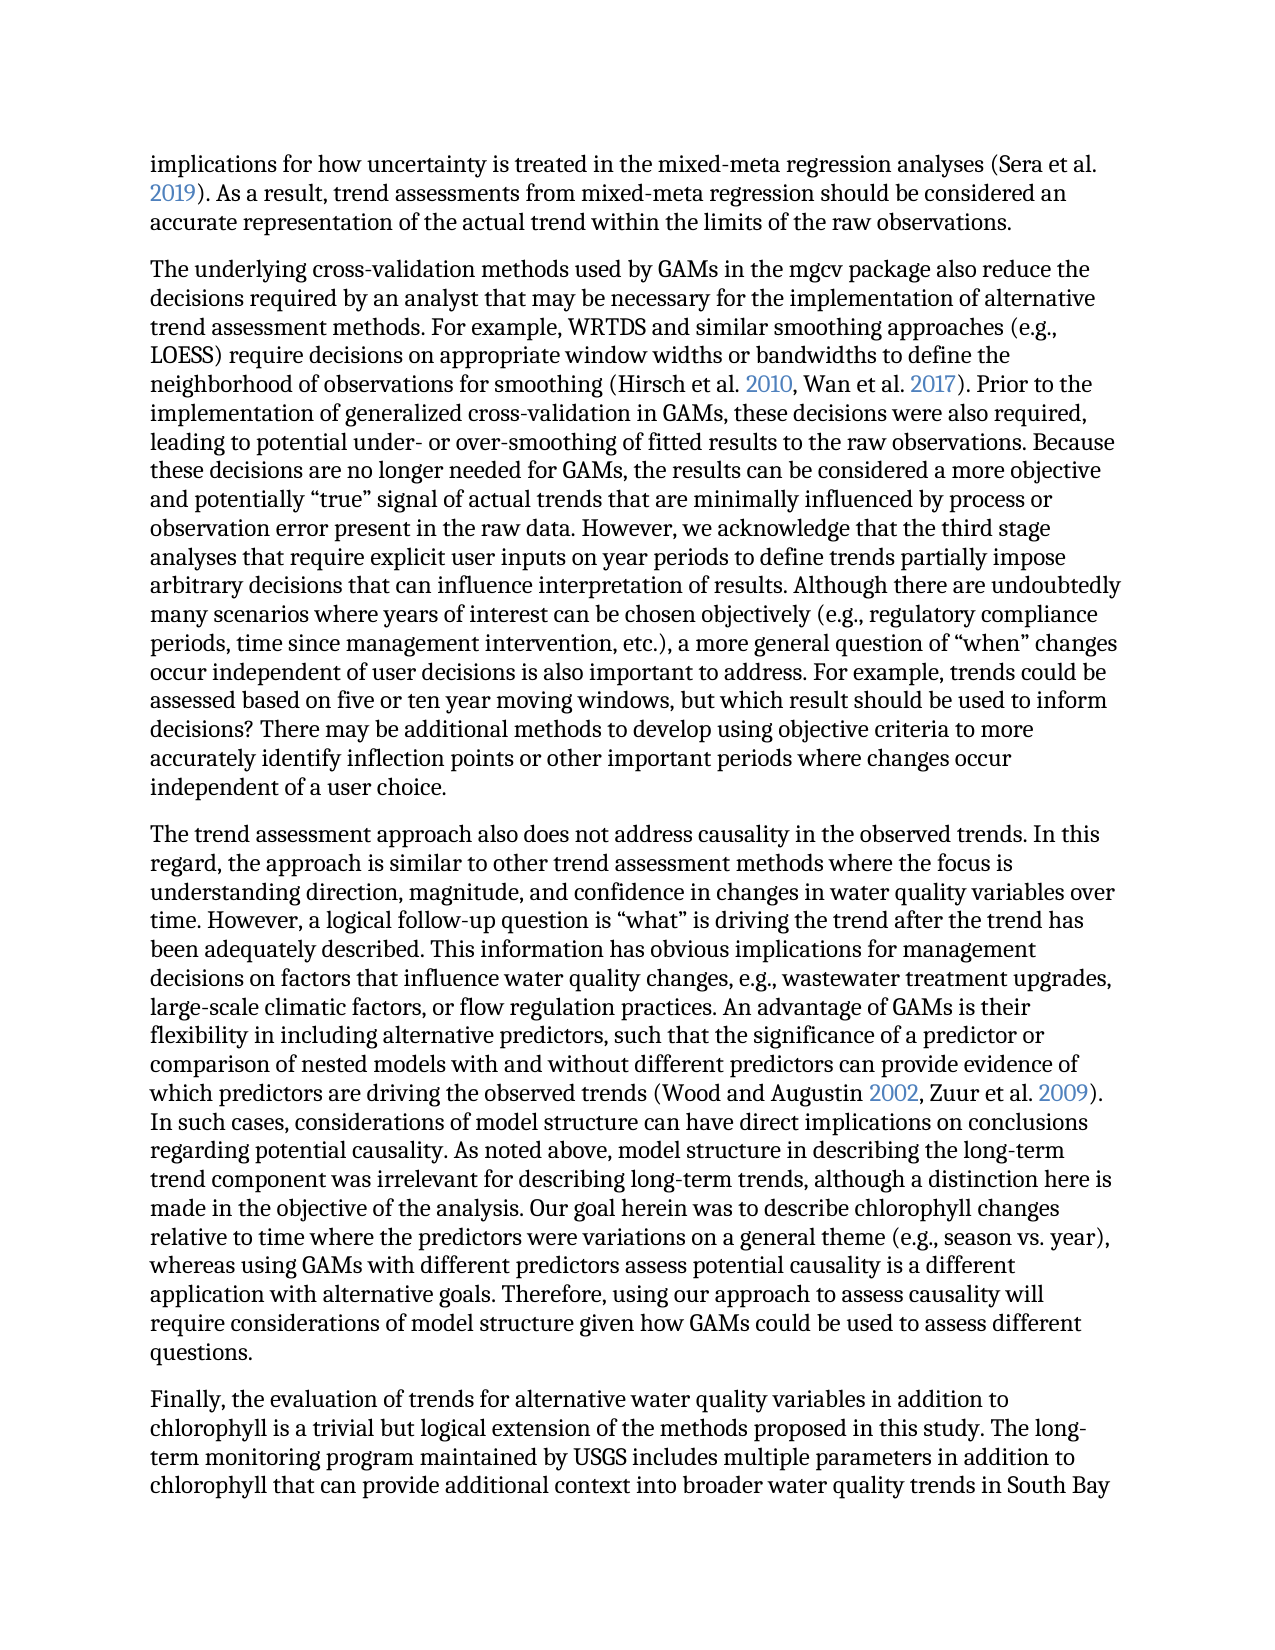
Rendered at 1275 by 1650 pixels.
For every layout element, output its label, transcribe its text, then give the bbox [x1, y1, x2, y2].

text The underlying cross-validation methods used by GAMs in the mgcv package also reduce the decisions required by an analyst that may be necessary for the implementation of alternative trend assessment methods. For example, WRTDS and similar smoothing approaches (e.g., LOESS) require decisions on appropriate window widths or bandwidths to define the neighborhood of observations for smoothing (Hirsch et al. 2010, Wan et al. 2017). Prior to the implementation of generalized cross-validation in GAMs, these decisions were also required, leading to potential under- or over-smoothing of fitted results to the raw observations. Because these decisions are no longer needed for GAMs, the results can be considered a more objective and potentially “true” signal of actual trends that are minimally influenced by process or observation error present in the raw data. However, we acknowledge that the third stage analyses that require explicit user inputs on year periods to define trends partially impose arbitrary decisions that can influence interpretation of results. Although there are undoubtedly many scenarios where years of interest can be chosen objectively (e.g., regulatory compliance periods, time since management intervention, etc.), a more general question of “when” changes occur independent of user decisions is also important to address. For example, trends could be assessed based on five or ten year moving windows, but which result should be used to inform decisions? There may be additional methods to develop using objective criteria to more accurately identify inflection points or other important periods where changes occur independent of a user choice. [150, 255, 1125, 801]
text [150, 1385, 1125, 1500]
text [150, 150, 1125, 236]
text The trend assessment approach also does not address causality in the observed trends. In this regard, the approach is similar to other trend assessment methods where the focus is understanding direction, magnitude, and confidence in changes in water quality variables over time. However, a logical follow-up question is “what” is driving the trend after the trend has been adequately described. This information has obvious implications for management decisions on factors that influence water quality changes, e.g., wastewater treatment upgrades, large-scale climatic factors, or flow regulation practices. An advantage of GAMs is their flexibility in including alternative predictors, such that the significance of a predictor or comparison of nested models with and without different predictors can provide evidence of which predictors are driving the observed trends (Wood and Augustin 2002, Zuur et al. 2009). In such cases, considerations of model structure can have direct implications on conclusions regarding potential causality. As noted above, model structure in describing the long-term trend component was irrelevant for describing long-term trends, although a distinction here is made in the objective of the analysis. Our goal herein was to describe chlorophyll changes relative to time where the predictors were variations on a general theme (e.g., season vs. year), whereas using GAMs with different predictors assess potential causality is a different application with alternative goals. Therefore, using our approach to assess causality will require considerations of model structure given how GAMs could be used to assess different questions. [150, 820, 1125, 1366]
